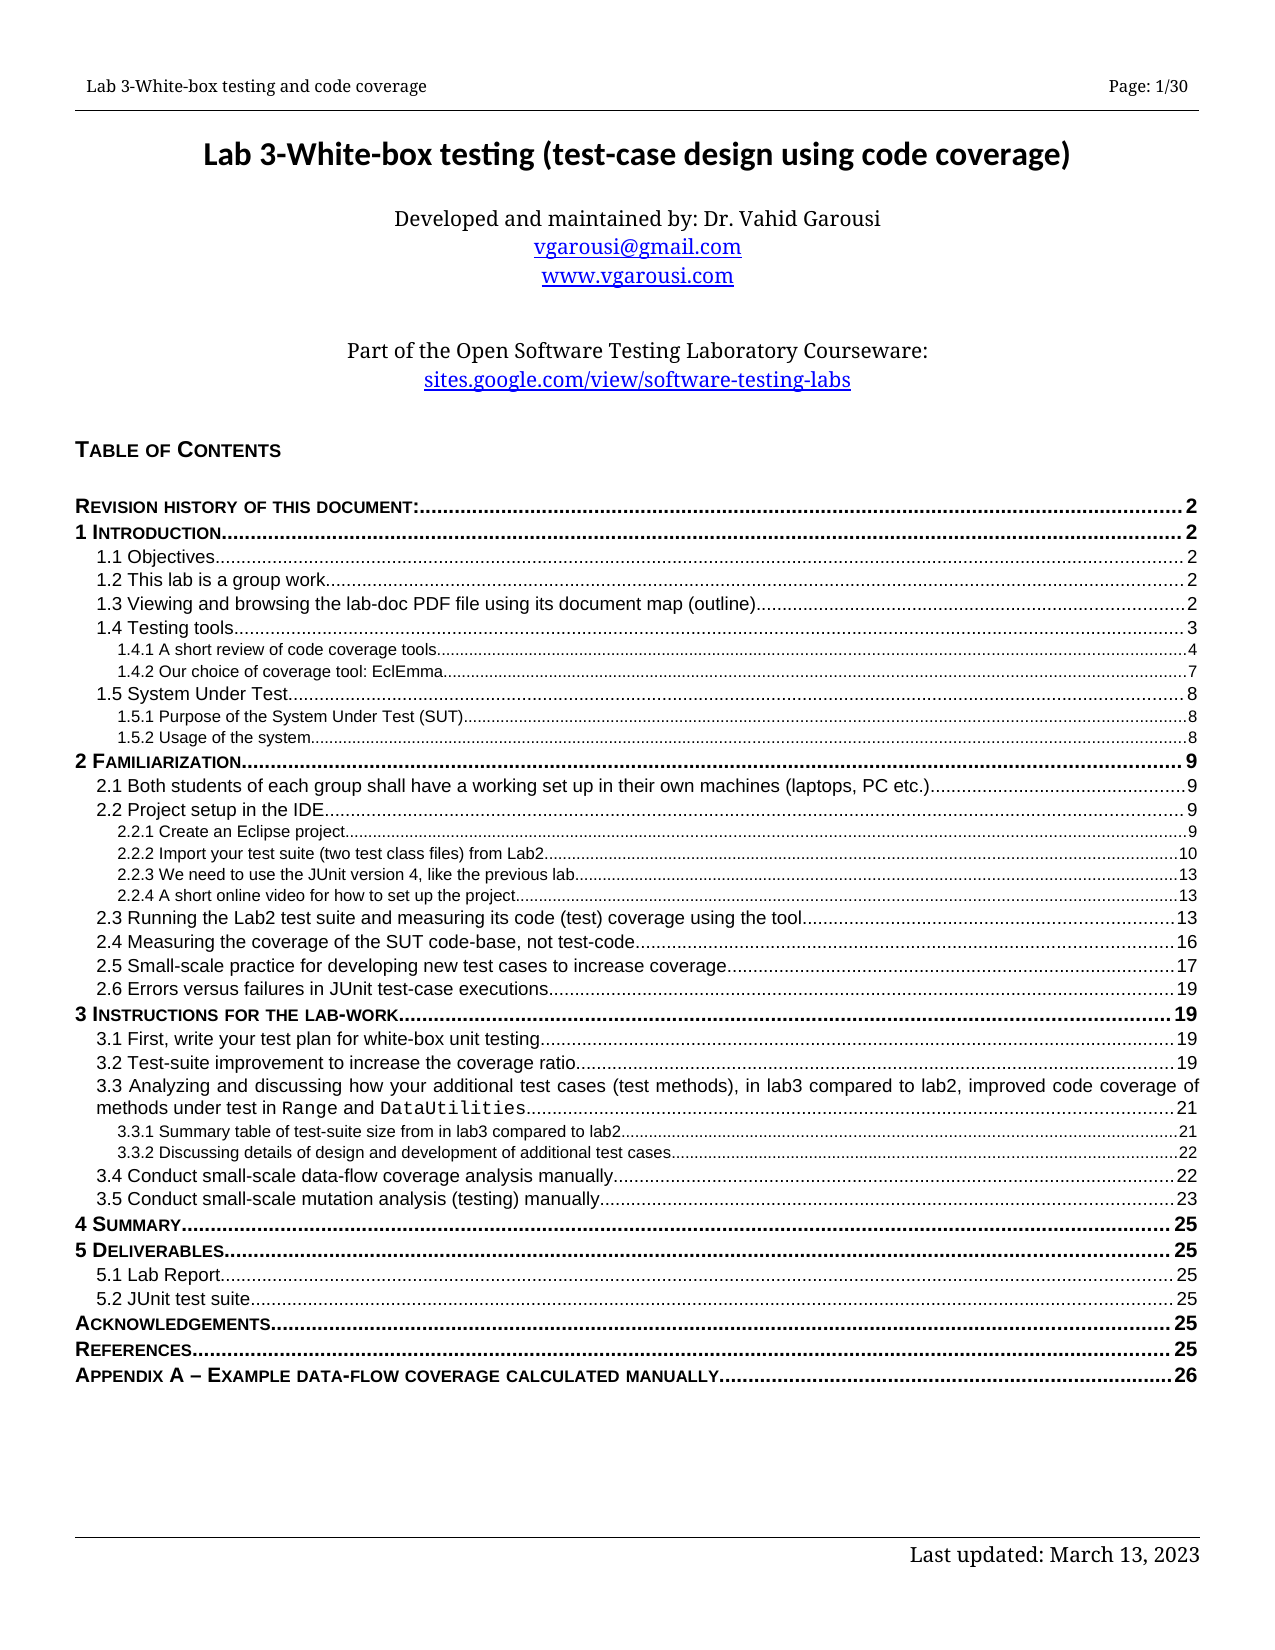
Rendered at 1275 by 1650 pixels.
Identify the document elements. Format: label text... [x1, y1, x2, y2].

text Appendix A – Example data-flow coverage calculated manually 26 [75, 1363, 1200, 1387]
text 2.5 Small-scale practice for developing new test cases to increase coverage 17 [96, 954, 1200, 976]
text 2.1 Both students of each group shall have a working set up in their own machines (laptops, PC etc.) 9 [96, 775, 1200, 796]
text Lab 3-White-box testing (test-case design using code coverage) [75, 133, 1200, 173]
text 2.4 Measuring the coverage of the SUT code-base, not test-code 16 [96, 931, 1200, 952]
text 1.5.1 Purpose of the System Under Test (SUT) 8 [117, 706, 1200, 726]
text 2.2.1 Create an Eclipse project 9 [117, 822, 1200, 841]
text 3 Instructions for the lab-work 19 [75, 1002, 1200, 1026]
text 2.2.2 Import your test suite (two test class files) from Lab2 10 [117, 843, 1200, 863]
text 1 Introduction 2 [75, 519, 1200, 543]
text 2.3 Running the Lab2 test suite and measuring its code (test) coverage using the tool 13 [96, 907, 1200, 929]
text 1.4.2 Our choice of coverage tool: EclEmma 7 [117, 661, 1200, 681]
text 1.5.2 Usage of the system 8 [117, 728, 1200, 747]
text 2.2.4 A short online video for how to set up the project 13 [117, 886, 1200, 905]
text 5.2 JUnit test suite 25 [96, 1287, 1200, 1309]
text 4 Summary 25 [75, 1212, 1200, 1236]
text 2.2 Project setup in the IDE 9 [96, 798, 1200, 820]
text 5.1 Lab Report 25 [96, 1264, 1200, 1285]
text 3.3.1 Summary table of test-suite size from in lab3 compared to lab2 21 [117, 1122, 1200, 1141]
text 3.4 Conduct small-scale data-flow coverage analysis manually 22 [96, 1164, 1200, 1186]
text 1.2 This lab is a group work 2 [96, 569, 1200, 591]
text 2.6 Errors versus failures in JUnit test-case executions 19 [96, 978, 1200, 1000]
text 1.4 Testing tools 3 [96, 617, 1200, 638]
text Table of Contents [75, 436, 1200, 463]
text 3.3.2 Discussing details of design and development of additional test cases 22 [117, 1143, 1200, 1162]
text Acknowledgements 25 [75, 1311, 1200, 1335]
text Part of the Open Software Testing Laboratory Courseware: [75, 337, 1200, 365]
text vgarousi@gmail.com [75, 232, 1200, 261]
text Revision history of this document: 2 [75, 493, 1200, 517]
text 3.3 Analyzing and discussing how your additional test cases (test methods), in lab3 compared to lab2, improved code coverage of methods under test in Range and DataUtilities 21 [96, 1075, 1200, 1120]
text 2 Familiarization 9 [75, 749, 1200, 773]
text 1.5 System Under Test 8 [96, 683, 1200, 704]
text 3.5 Conduct small-scale mutation analysis (testing) manually 23 [96, 1188, 1200, 1210]
text 3.2 Test-suite improvement to increase the coverage ratio 19 [96, 1051, 1200, 1073]
text www.vgarousi.com [75, 261, 1200, 289]
text 1.3 Viewing and browsing the lab-doc PDF file using its document map (outline) 2 [96, 593, 1200, 614]
text 5 Deliverables 25 [75, 1238, 1200, 1262]
text sites.google.com/view/software-testing-labs [75, 365, 1200, 393]
text References 25 [75, 1337, 1200, 1361]
text 1.1 Objectives 2 [96, 546, 1200, 567]
text 1.4.1 A short review of code coverage tools 4 [117, 640, 1200, 659]
text Developed and maintained by: Dr. Vahid Garousi [75, 204, 1200, 232]
text 2.2.3 We need to use the JUnit version 4, like the previous lab 13 [117, 865, 1200, 884]
text 3.1 First, write your test plan for white-box unit testing 19 [96, 1028, 1200, 1049]
